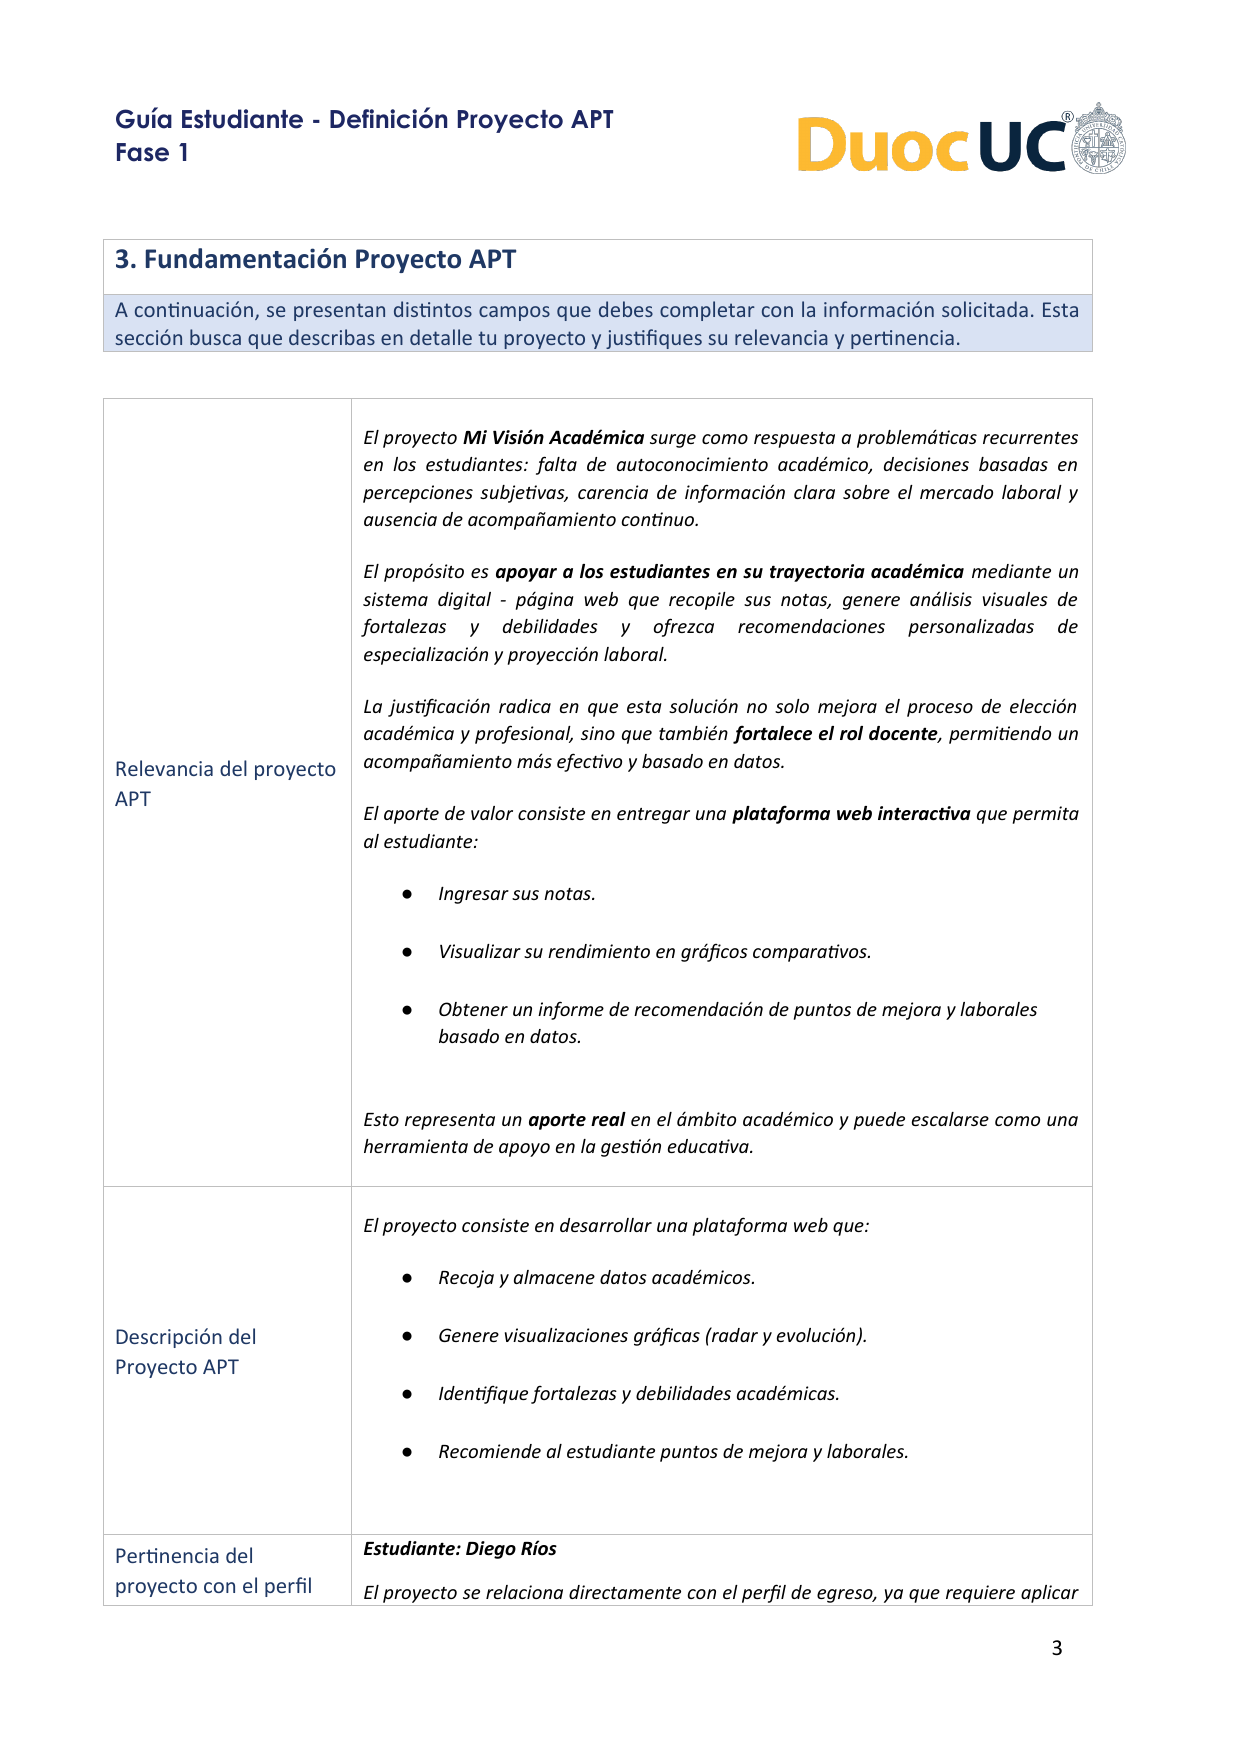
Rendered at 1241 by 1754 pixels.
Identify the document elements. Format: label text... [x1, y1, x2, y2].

table_cell Pertinencia del proyecto con el perfil de egreso [104, 1535, 351, 1605]
table_cell Descripción del Proyecto APT [104, 1187, 351, 1534]
table_header 3. Fundamentación Proyecto APT [104, 240, 1092, 294]
table_cell A continuación, se presentan distintos campos que debes completar con la información solicitada. Esta sección busca que describas en detalle tu proyecto y justifiques su relevancia y pertinencia. [104, 295, 1092, 351]
table_header El proyecto Mi Visión Académica surge como respuesta a problemáticas recurrentes en los estudiantes: falta de autoconocimiento académico, decisiones basadas en percepciones subjetivas, carencia de información clara sobre el mercado laboral y ausencia de acompañamiento continuo. El propósito es apoyar a los estudiantes en su trayectoria académica mediante un sistema digital - página web que recopile sus notas, genere análisis visuales de fortalezas y debilidades y ofrezca recomendaciones personalizadas de especialización y proyección laboral. La justificación radica en que esta solución no solo mejora el proceso de elección académica y profesional, sino que también fortalece el rol docente, permitiendo un acompañamiento más efectivo y basado en datos. El aporte de valor consiste en entregar una plataforma web interactiva que permita al estudiante: Ingresar sus notas. Visualizar su rendimiento en gráficos comparativos. Obtener un informe de recomendación de puntos de mejora y laborales basado en datos. Esto representa un aporte real en el ámbito académico y puede escalarse como una herramienta de apoyo en la gestión educativa. [352, 399, 1092, 1186]
table_header Relevancia del proyecto APT [104, 399, 351, 1186]
picture [798, 102, 1126, 174]
table_cell El proyecto consiste en desarrollar una plataforma web que: Recoja y almacene datos académicos. Genere visualizaciones gráficas (radar y evolución). Identifique fortalezas y debilidades académicas. Recomiende al estudiante puntos de mejora y laborales. [352, 1187, 1092, 1534]
